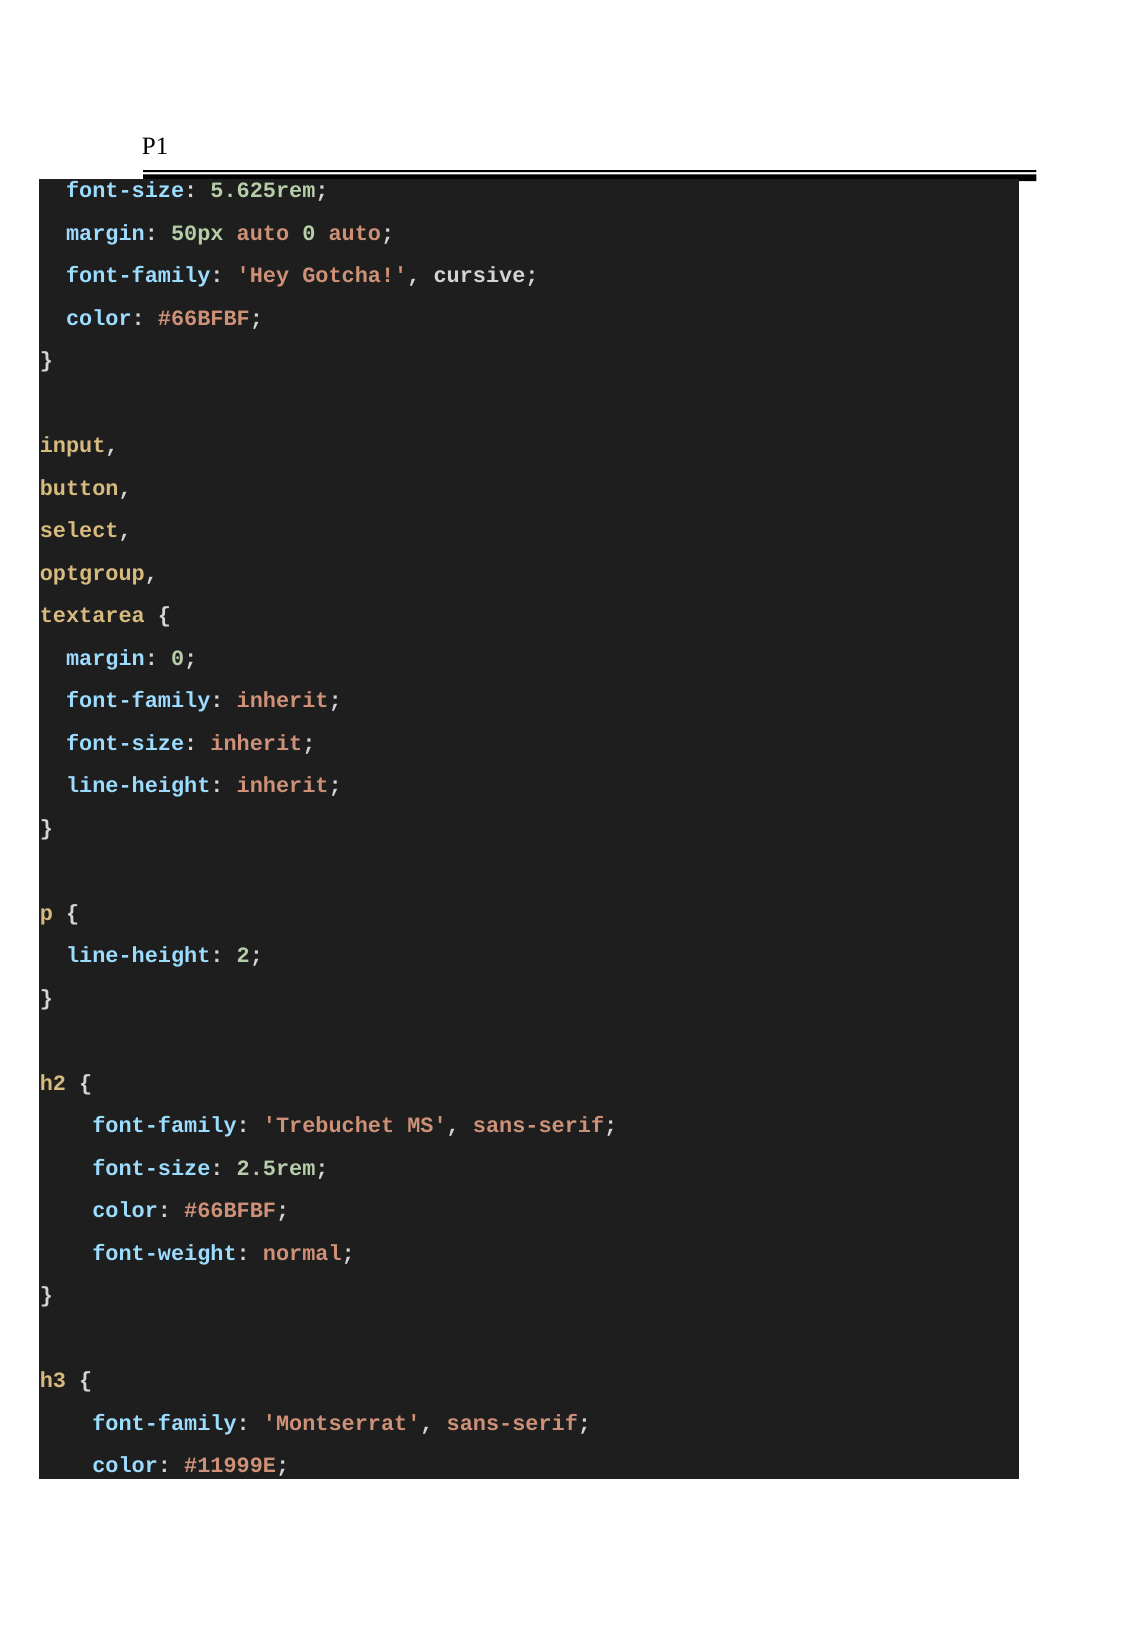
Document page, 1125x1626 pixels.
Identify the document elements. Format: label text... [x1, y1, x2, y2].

subtitle } [39, 1284, 1019, 1309]
subtitle h3 { [39, 1369, 1019, 1394]
subtitle margin: 0; [39, 647, 1019, 671]
subtitle } [39, 817, 1019, 841]
subtitle } [39, 349, 1019, 374]
subtitle font-family: 'Montserrat', sans-serif; [39, 1412, 1019, 1436]
subtitle line-height: 2; [39, 944, 1019, 969]
subtitle font-family: 'Trebuchet MS', sans-serif; [39, 1114, 1019, 1139]
subtitle select, [39, 519, 1019, 544]
subtitle font-weight: normal; [39, 1242, 1019, 1266]
subtitle button, [39, 477, 1019, 501]
subtitle color: #11999E; [39, 1454, 1019, 1479]
subtitle color: #66BFBF; [39, 1199, 1019, 1224]
subtitle font-size: inherit; [39, 732, 1019, 756]
subtitle font-size: 5.625rem; [39, 179, 1019, 204]
subtitle optgroup, [39, 562, 1019, 586]
subtitle h2 { [39, 1072, 1019, 1096]
subtitle } [39, 987, 1019, 1011]
subtitle font-family: 'Hey Gotcha!', cursive; [39, 264, 1019, 289]
subtitle font-family: inherit; [39, 689, 1019, 714]
subtitle margin: 50px auto 0 auto; [39, 222, 1019, 246]
subtitle input, [39, 434, 1019, 459]
subtitle font-size: 2.5rem; [39, 1157, 1019, 1181]
subtitle line-height: inherit; [39, 774, 1019, 799]
subtitle textarea { [39, 604, 1019, 629]
subtitle color: #66BFBF; [39, 307, 1019, 331]
subtitle p { [39, 902, 1019, 926]
